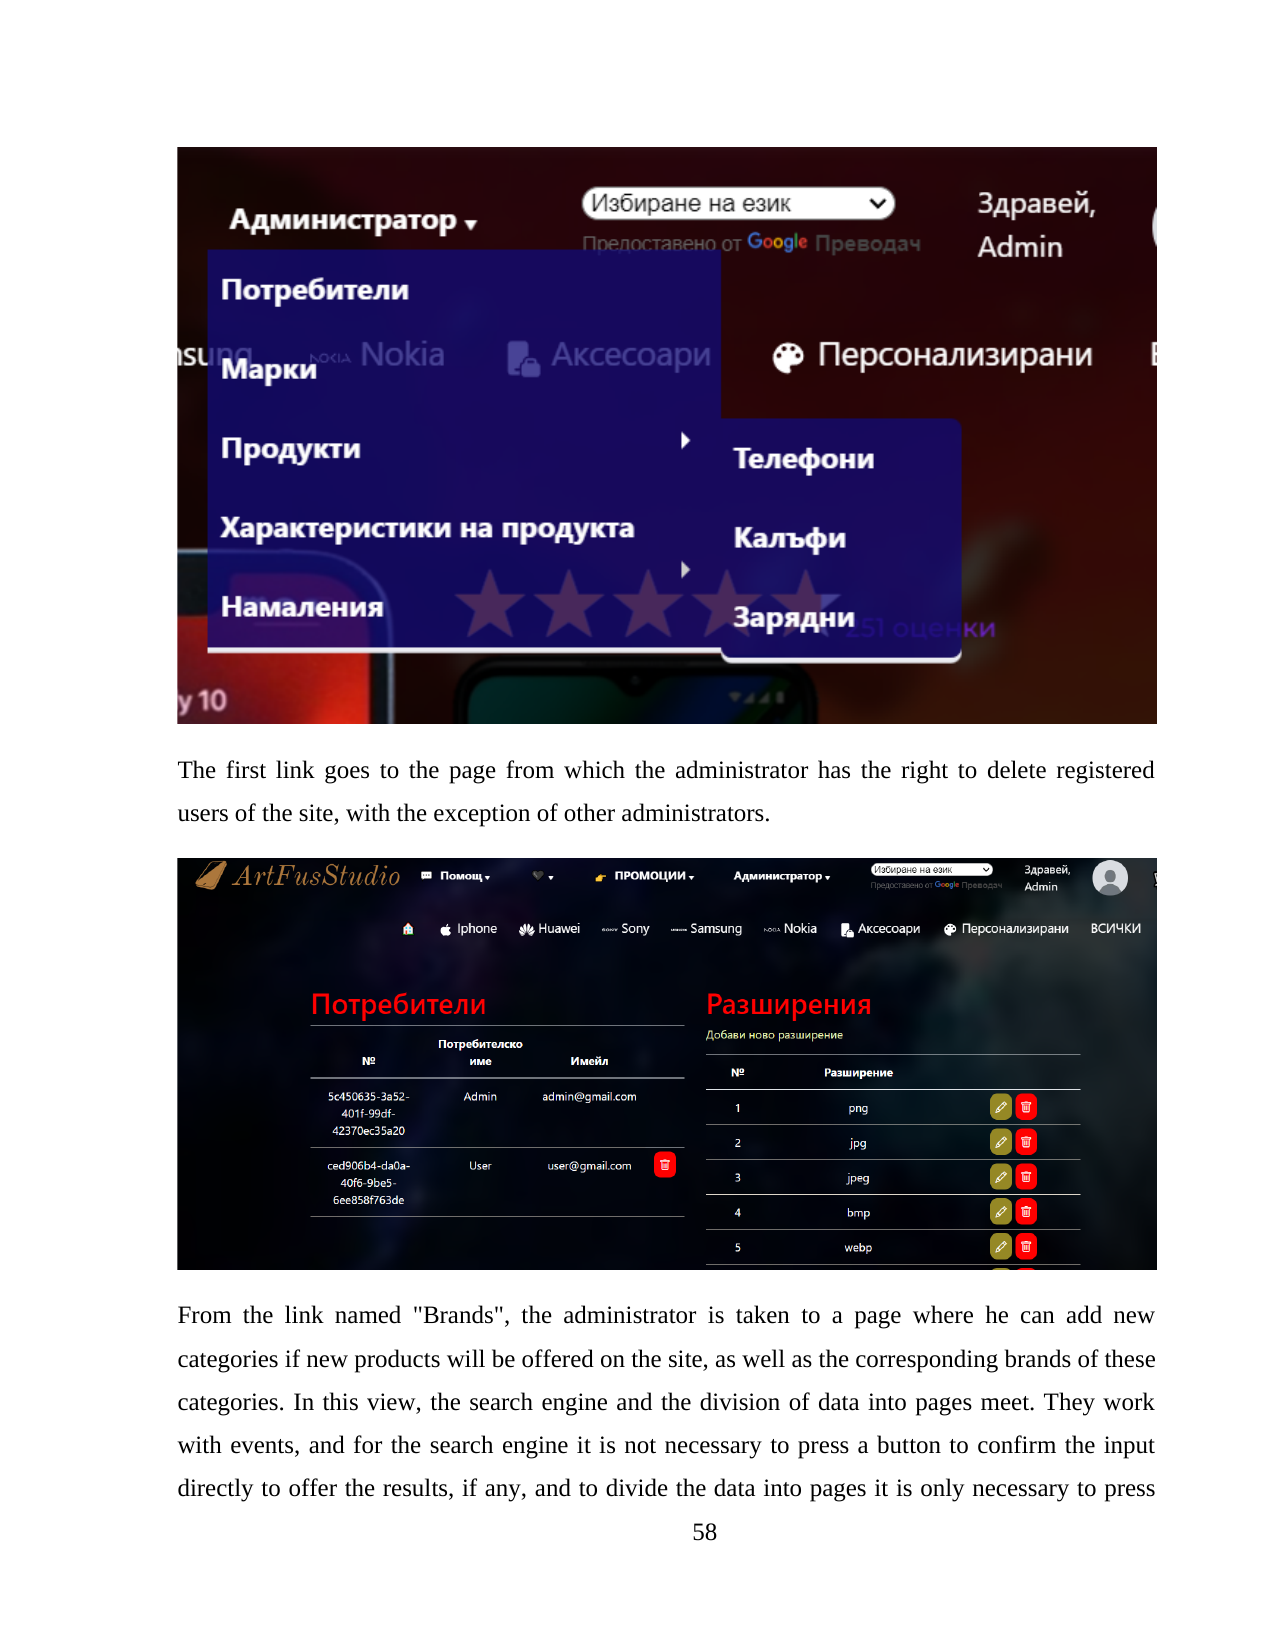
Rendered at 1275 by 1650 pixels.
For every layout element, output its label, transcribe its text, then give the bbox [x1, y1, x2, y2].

picture [177, 858, 1157, 1270]
text The first link goes to the page from which the administrator has the right to delete registered users of the site, with the exception of other administrators. [177, 755, 1157, 827]
picture [177, 147, 1157, 724]
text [177, 1301, 1157, 1502]
